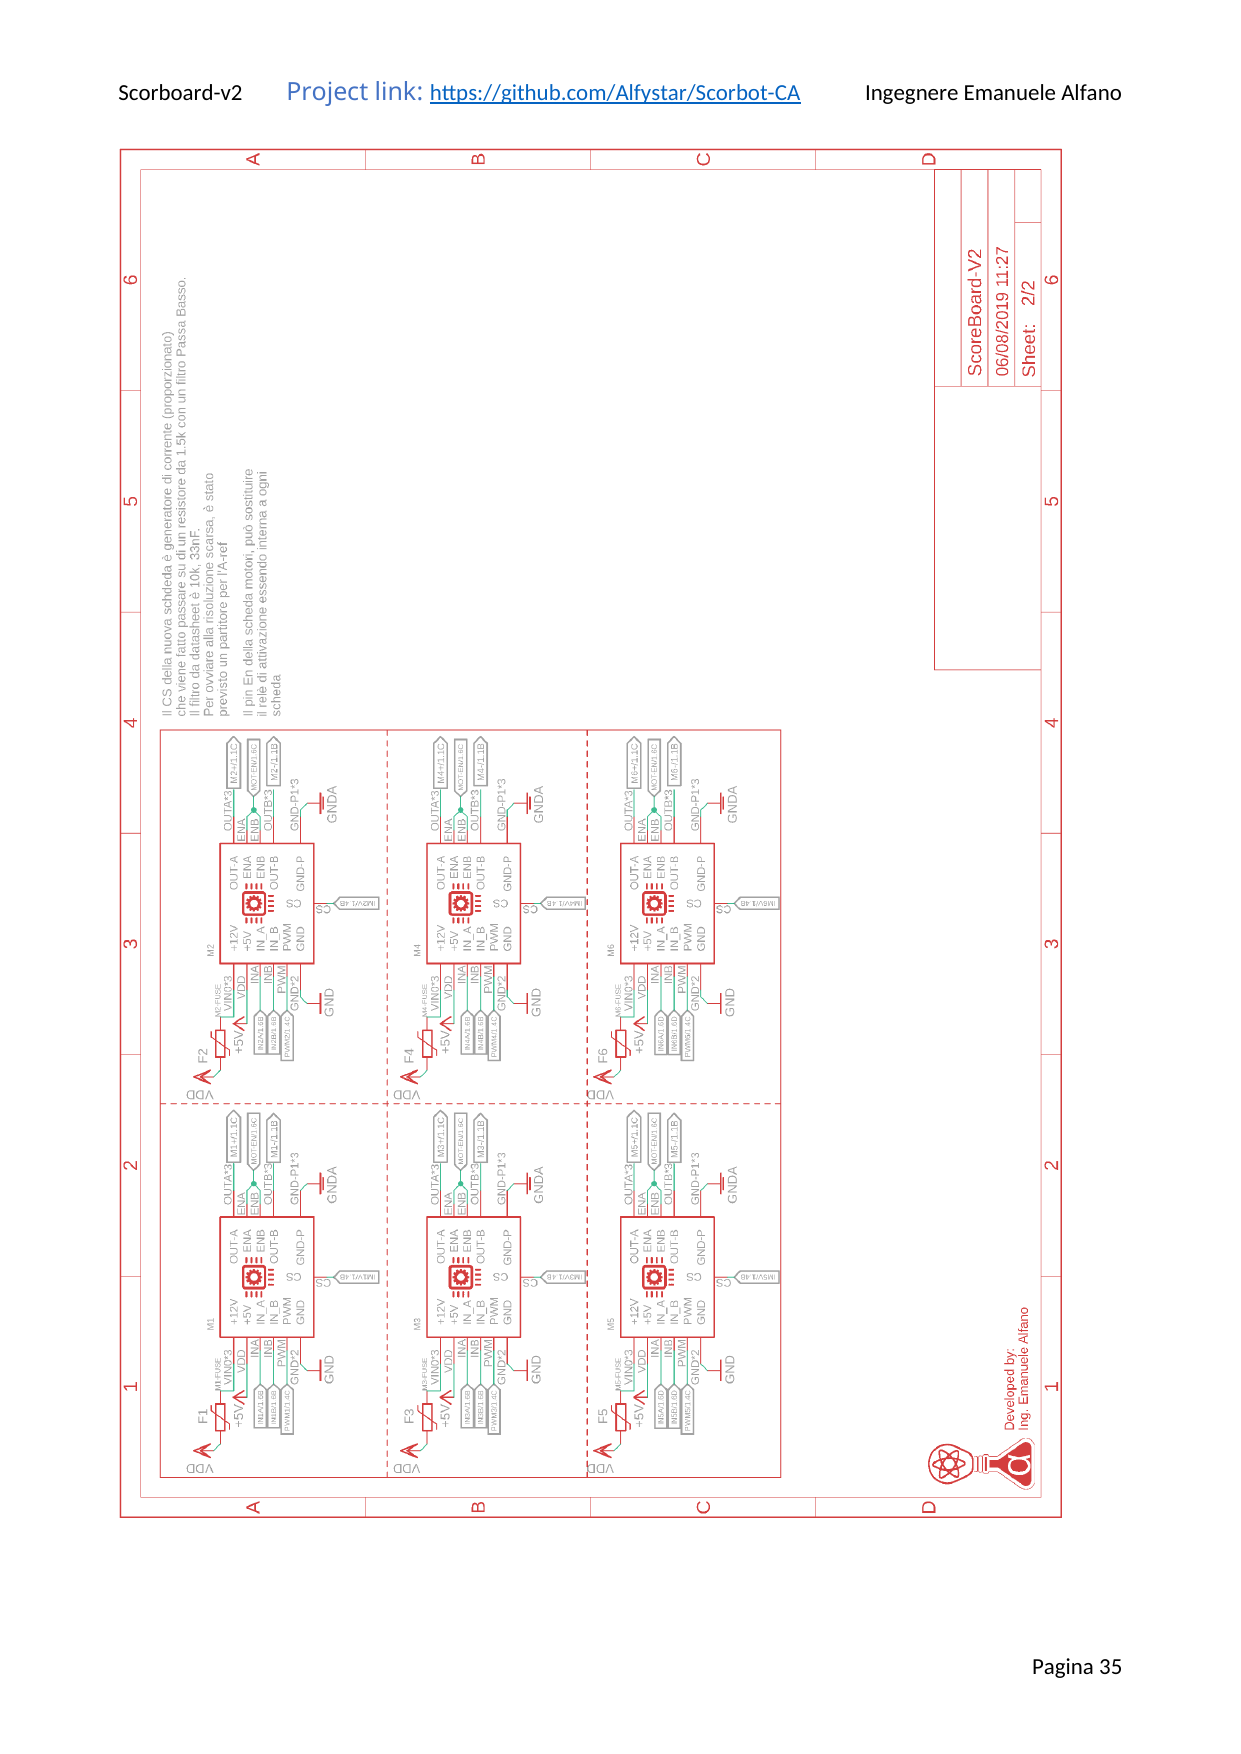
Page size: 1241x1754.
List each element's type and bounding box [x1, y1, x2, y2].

picture [120, 149, 1064, 1518]
